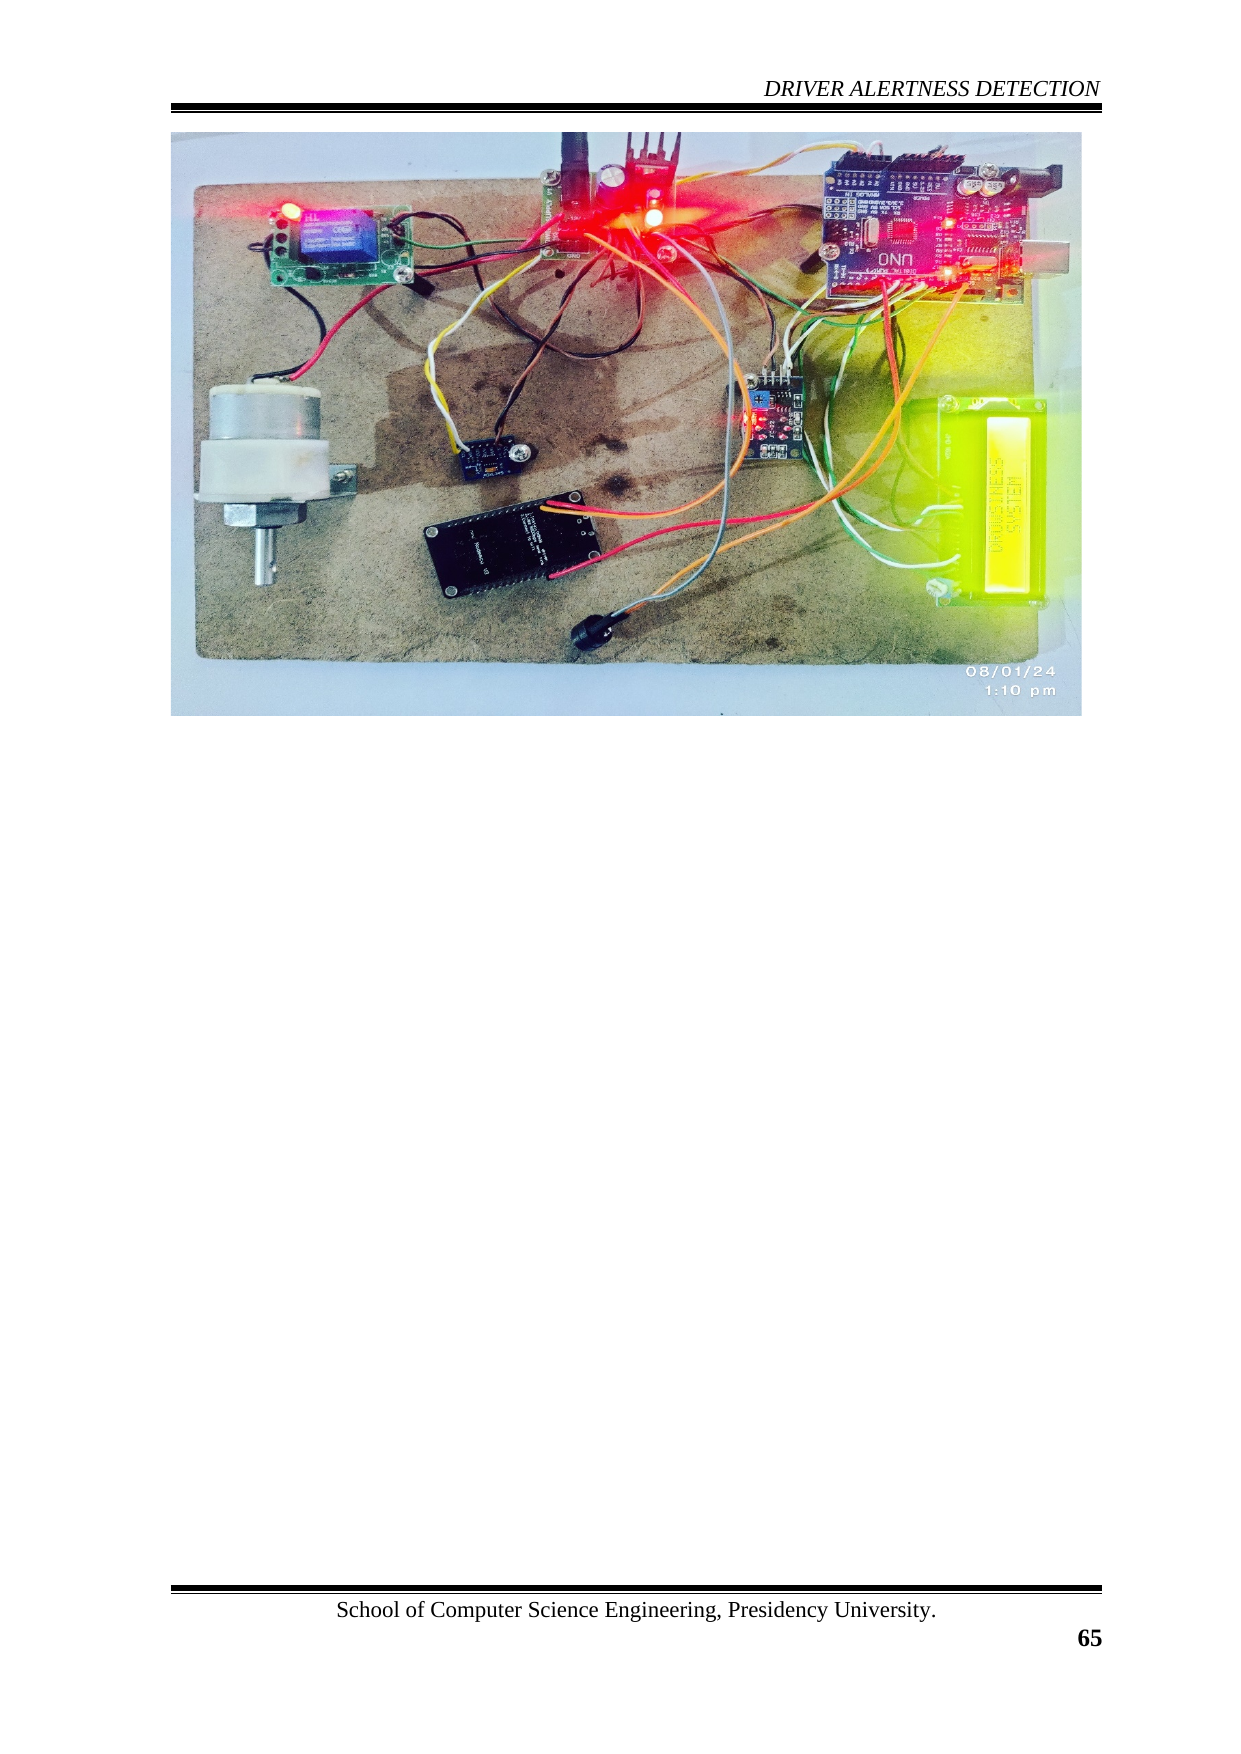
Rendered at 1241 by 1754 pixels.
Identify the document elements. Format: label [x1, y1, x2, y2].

picture [170, 132, 1082, 716]
